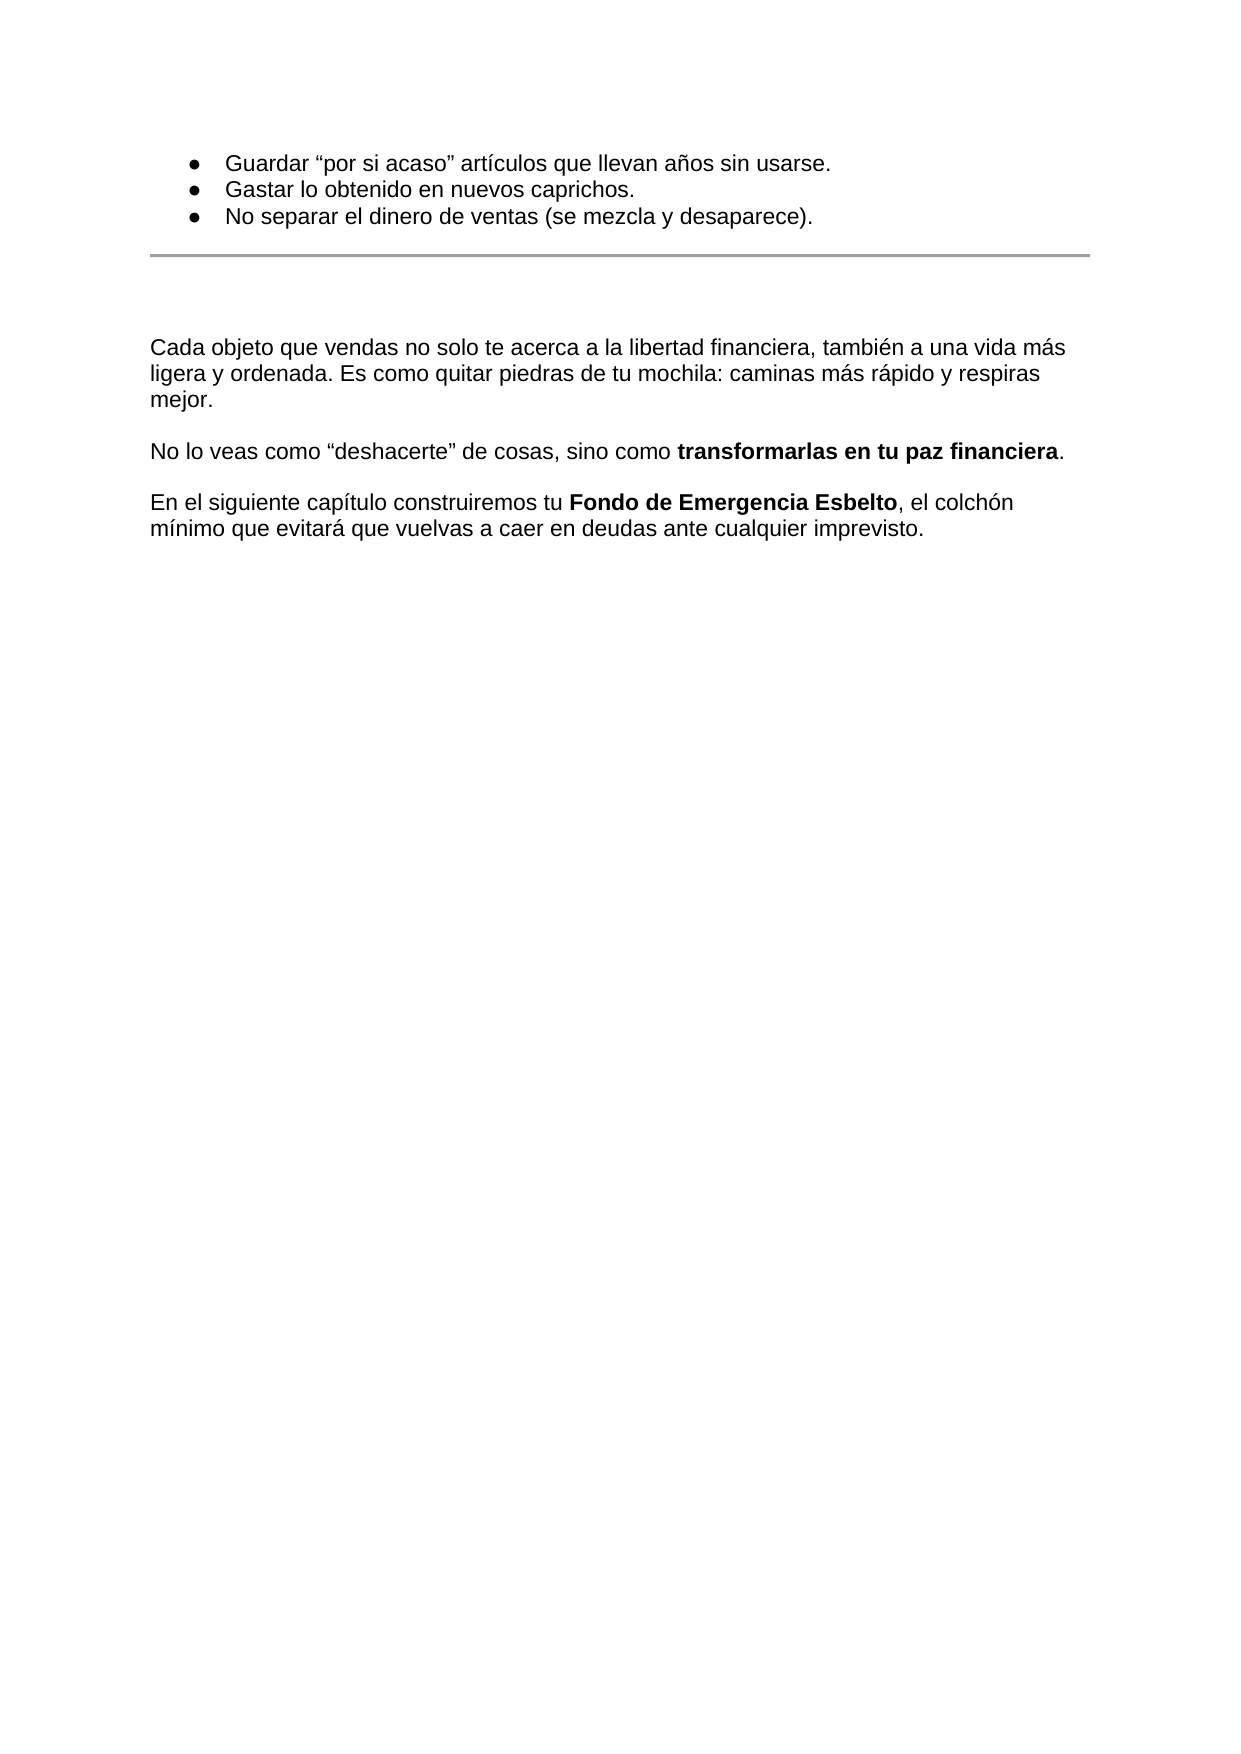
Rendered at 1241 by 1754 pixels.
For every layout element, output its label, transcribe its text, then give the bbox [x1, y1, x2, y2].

list No separar el dinero de ventas (se mezcla y desaparece). [187, 203, 1090, 229]
list Gastar lo obtenido en nuevos caprichos. [187, 176, 1090, 203]
list Guardar “por si acaso” artículos que llevan años sin usarse. [187, 150, 1090, 176]
text Cada objeto que vendas no solo te acerca a la libertad financiera, también a una vida más ligera y ordenada. Es como quitar piedras de tu mochila: caminas más rápido y respiras mejor. [150, 307, 1090, 413]
text En el siguiente capítulo construiremos tu Fondo de Emergencia Esbelto, el colchón mínimo que evitará que vuelvas a caer en deudas ante cualquier imprevisto. [150, 489, 1090, 542]
text No lo veas como “deshacerte” de cosas, sino como transformarlas en tu paz financiera. [150, 438, 1090, 464]
